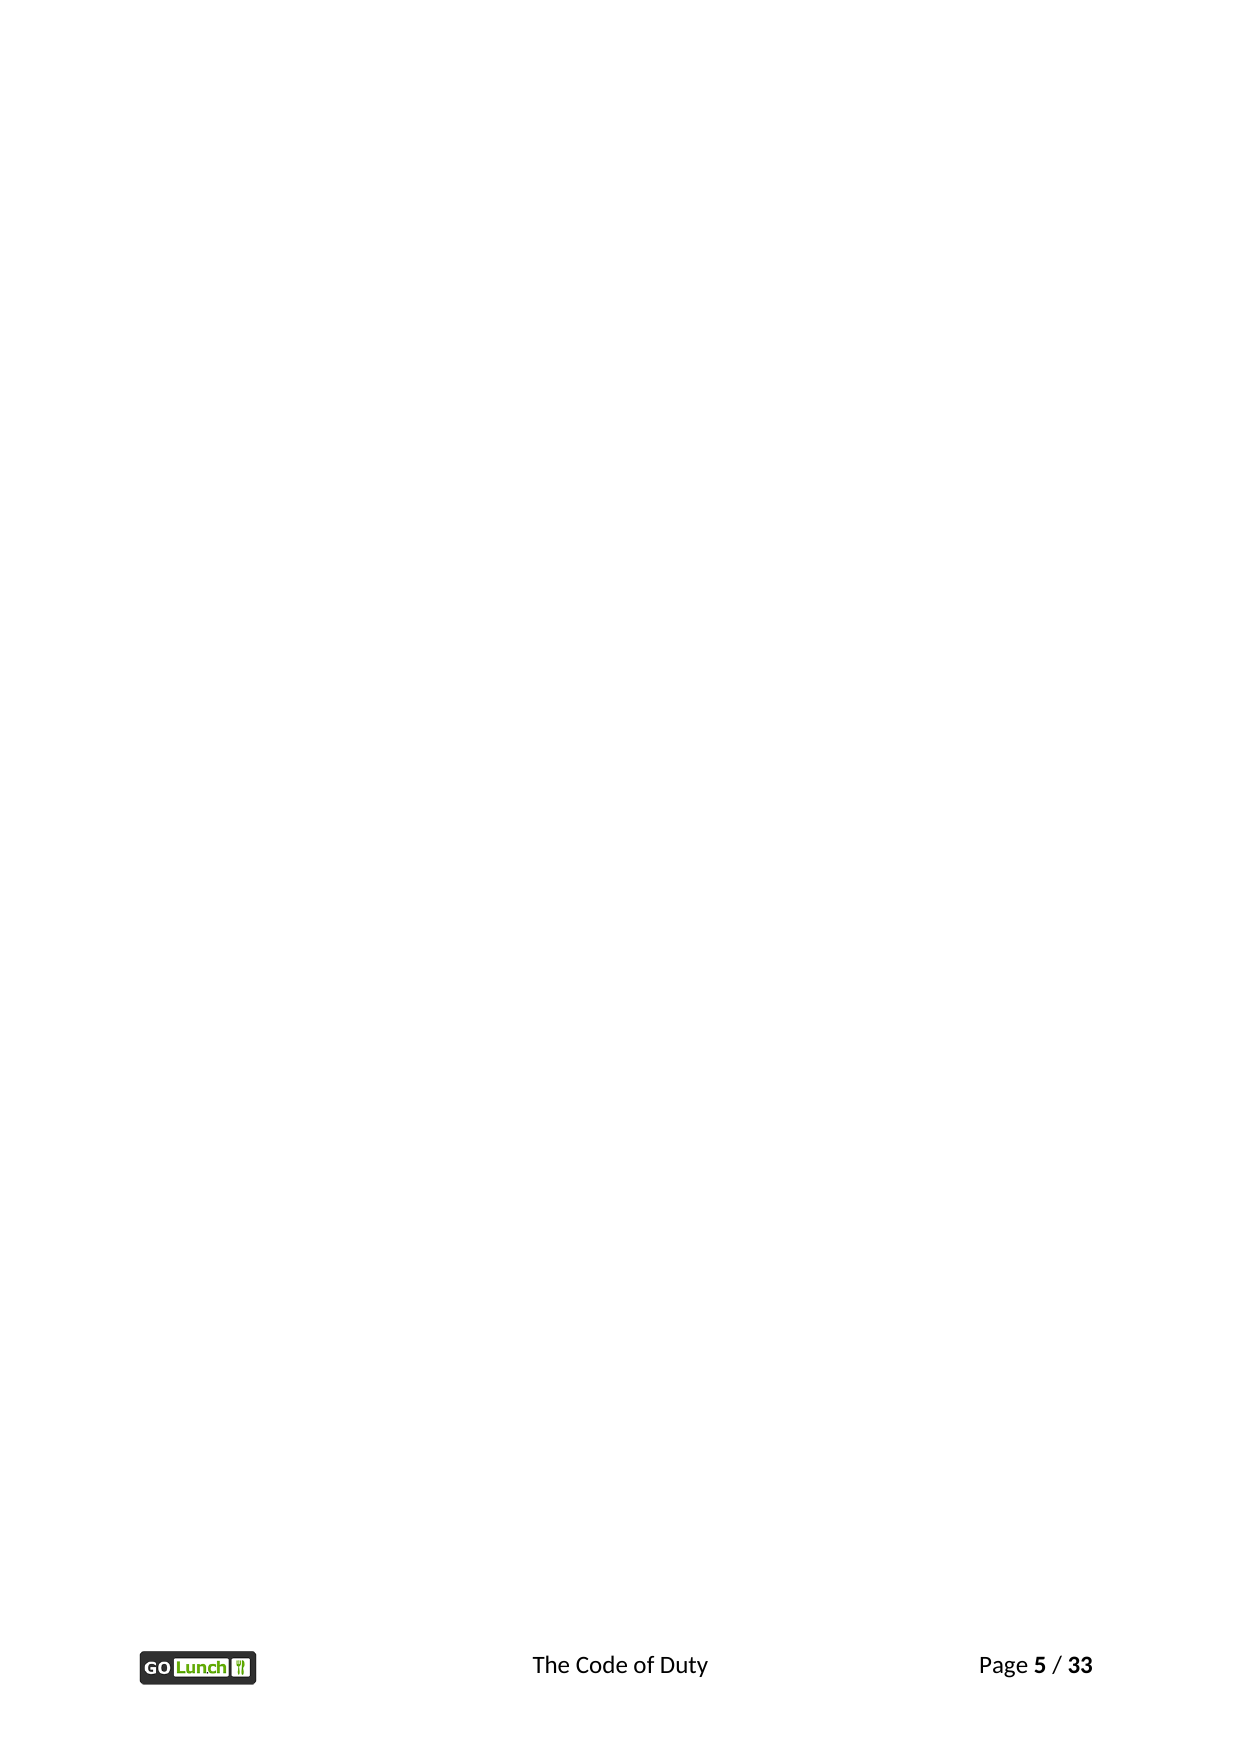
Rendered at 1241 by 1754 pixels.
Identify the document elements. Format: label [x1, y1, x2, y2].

picture [136, 1648, 260, 1687]
